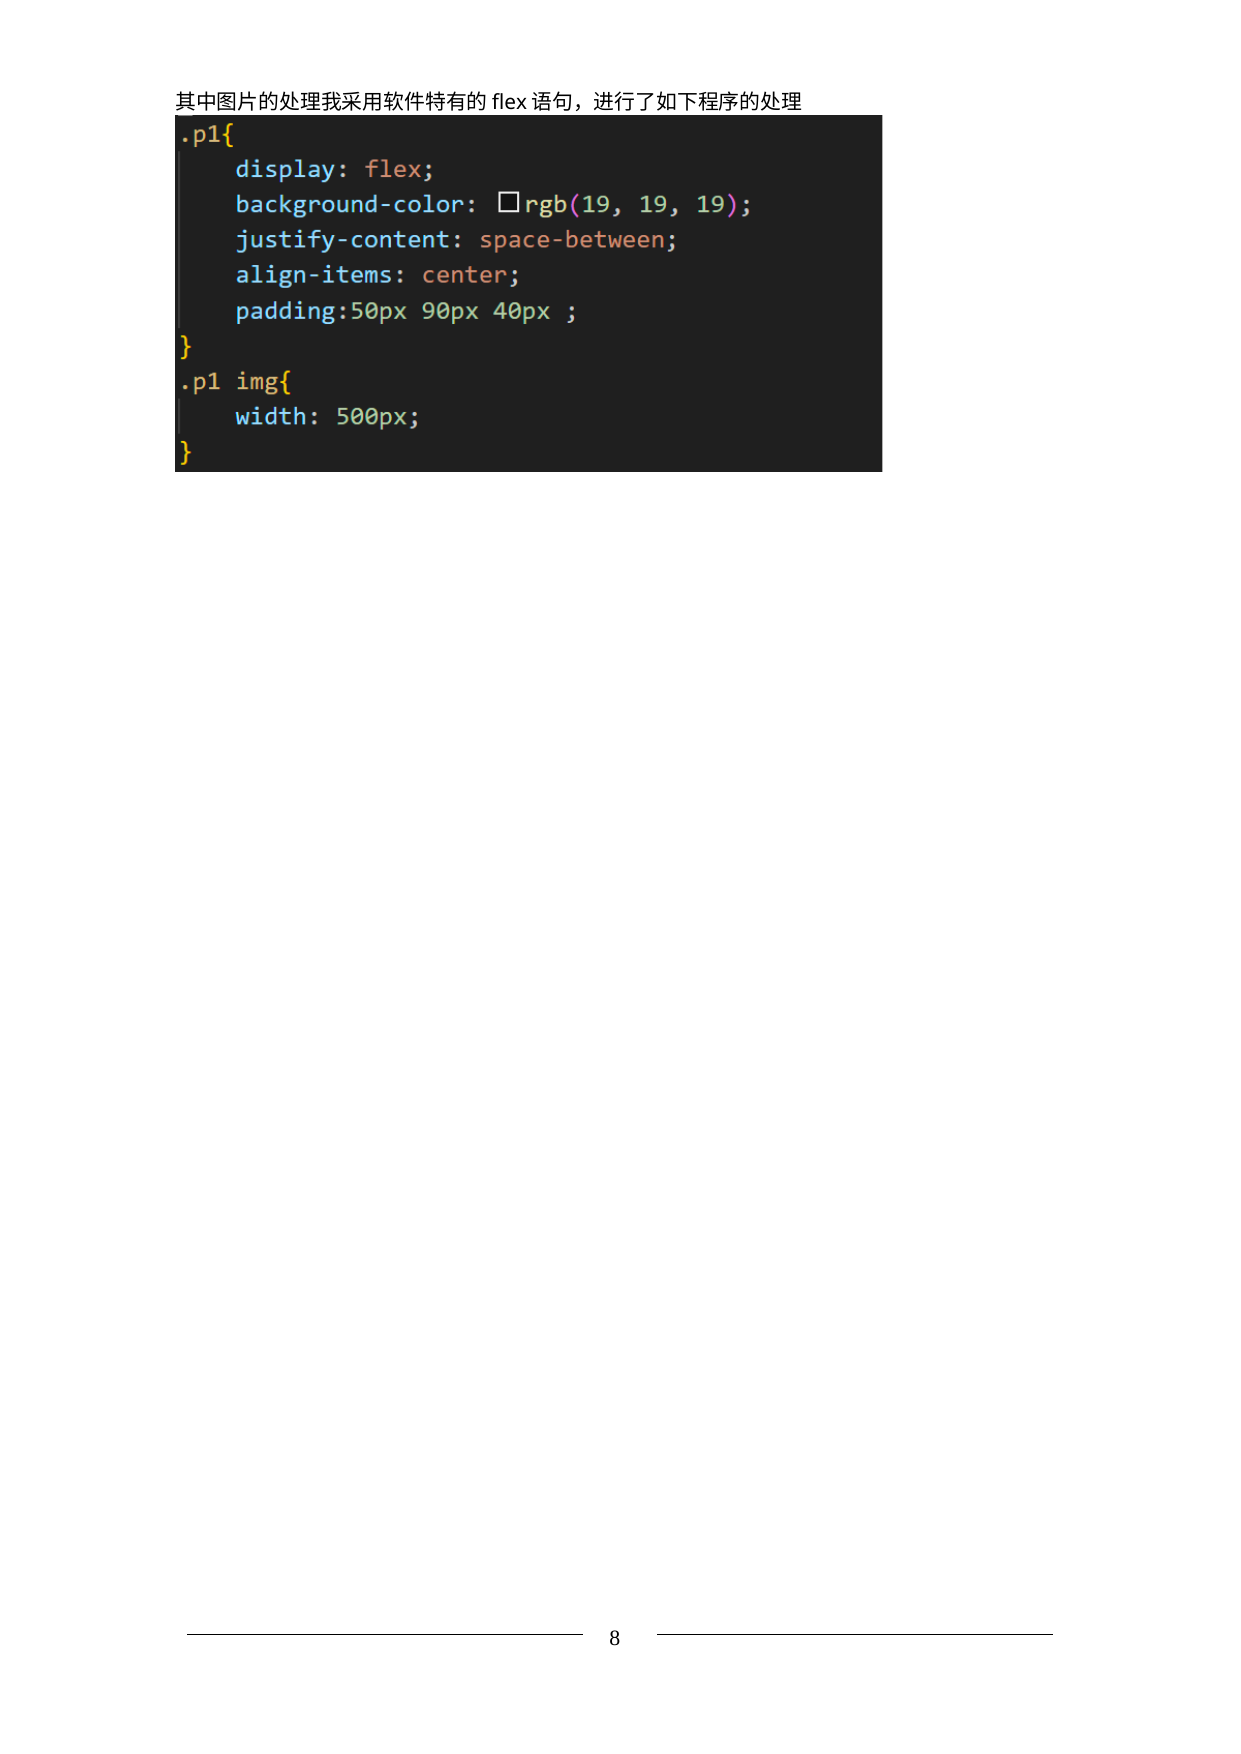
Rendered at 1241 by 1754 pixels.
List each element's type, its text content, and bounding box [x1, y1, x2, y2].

picture [175, 115, 883, 472]
